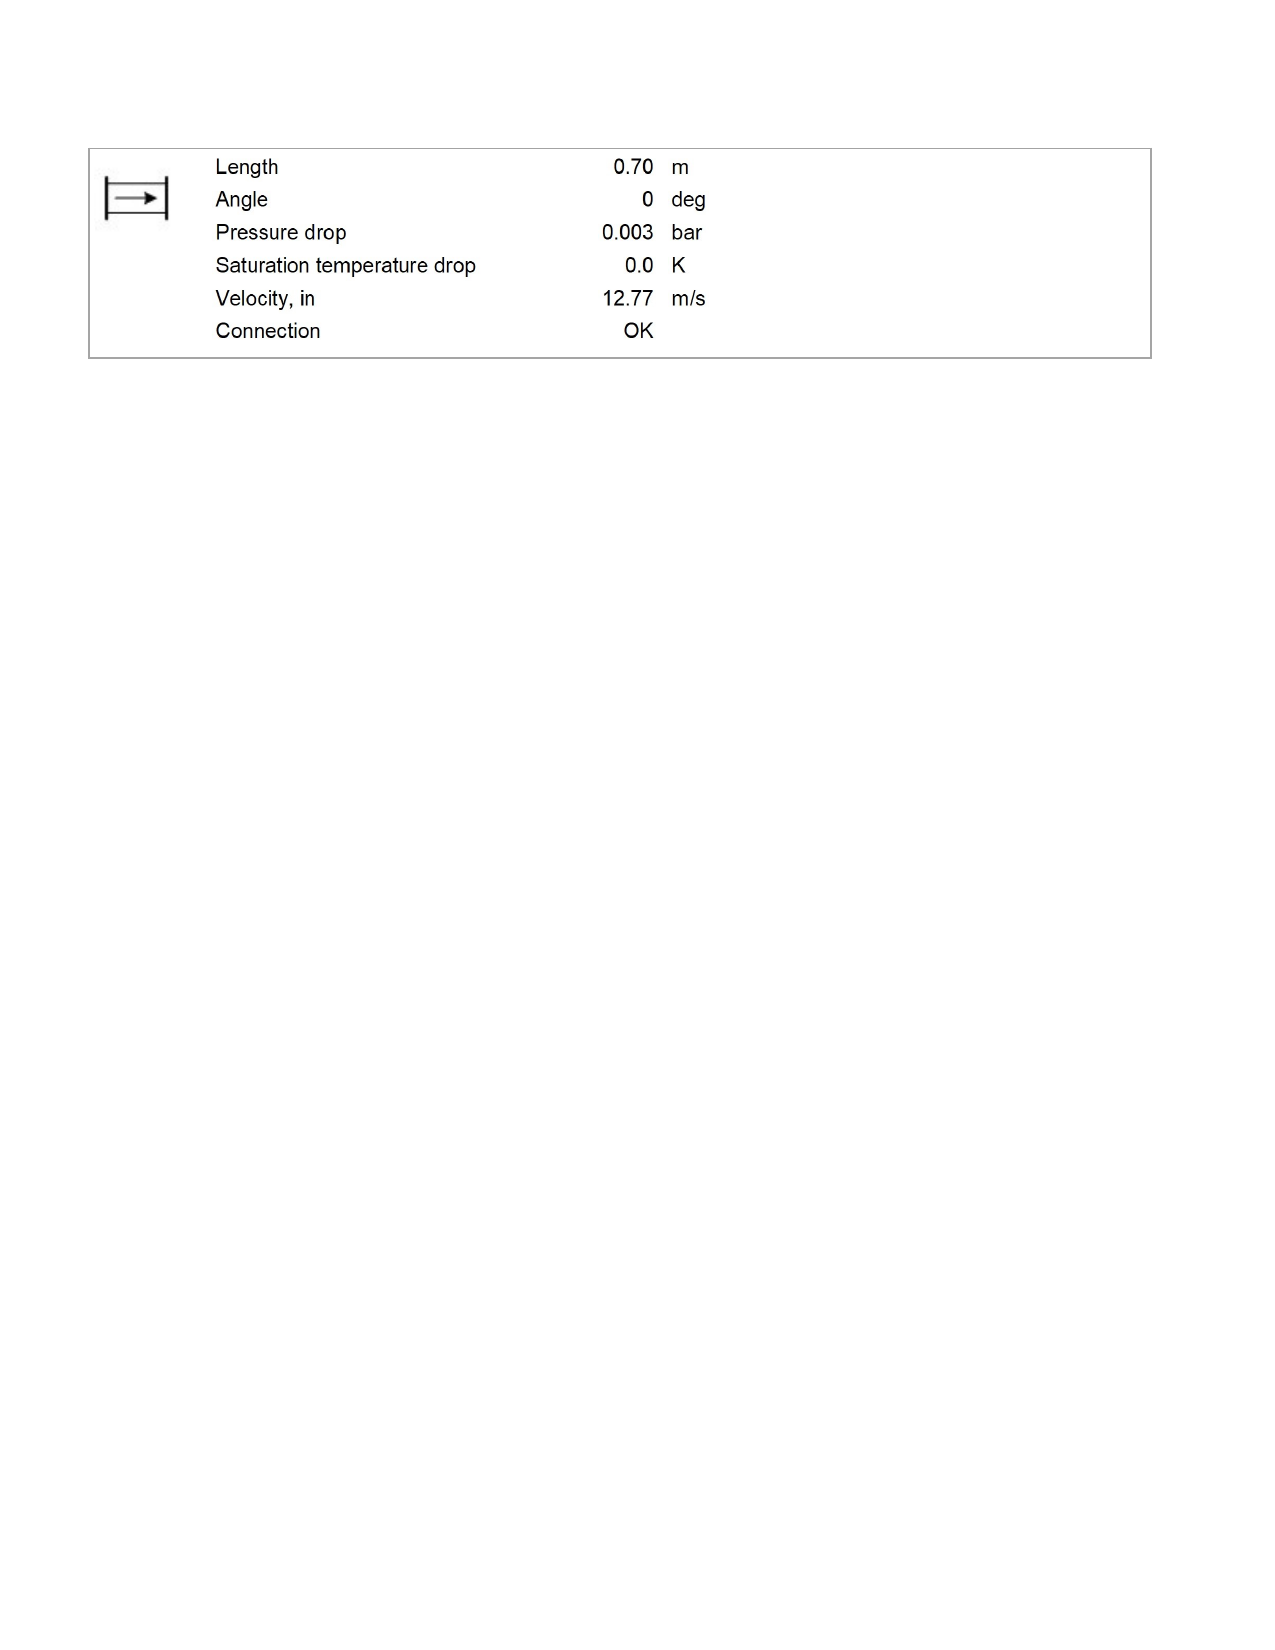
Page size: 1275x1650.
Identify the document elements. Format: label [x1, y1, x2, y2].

picture [668, 150, 709, 315]
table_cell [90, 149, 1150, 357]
picture [598, 150, 656, 347]
picture [212, 150, 586, 347]
picture [94, 156, 178, 239]
